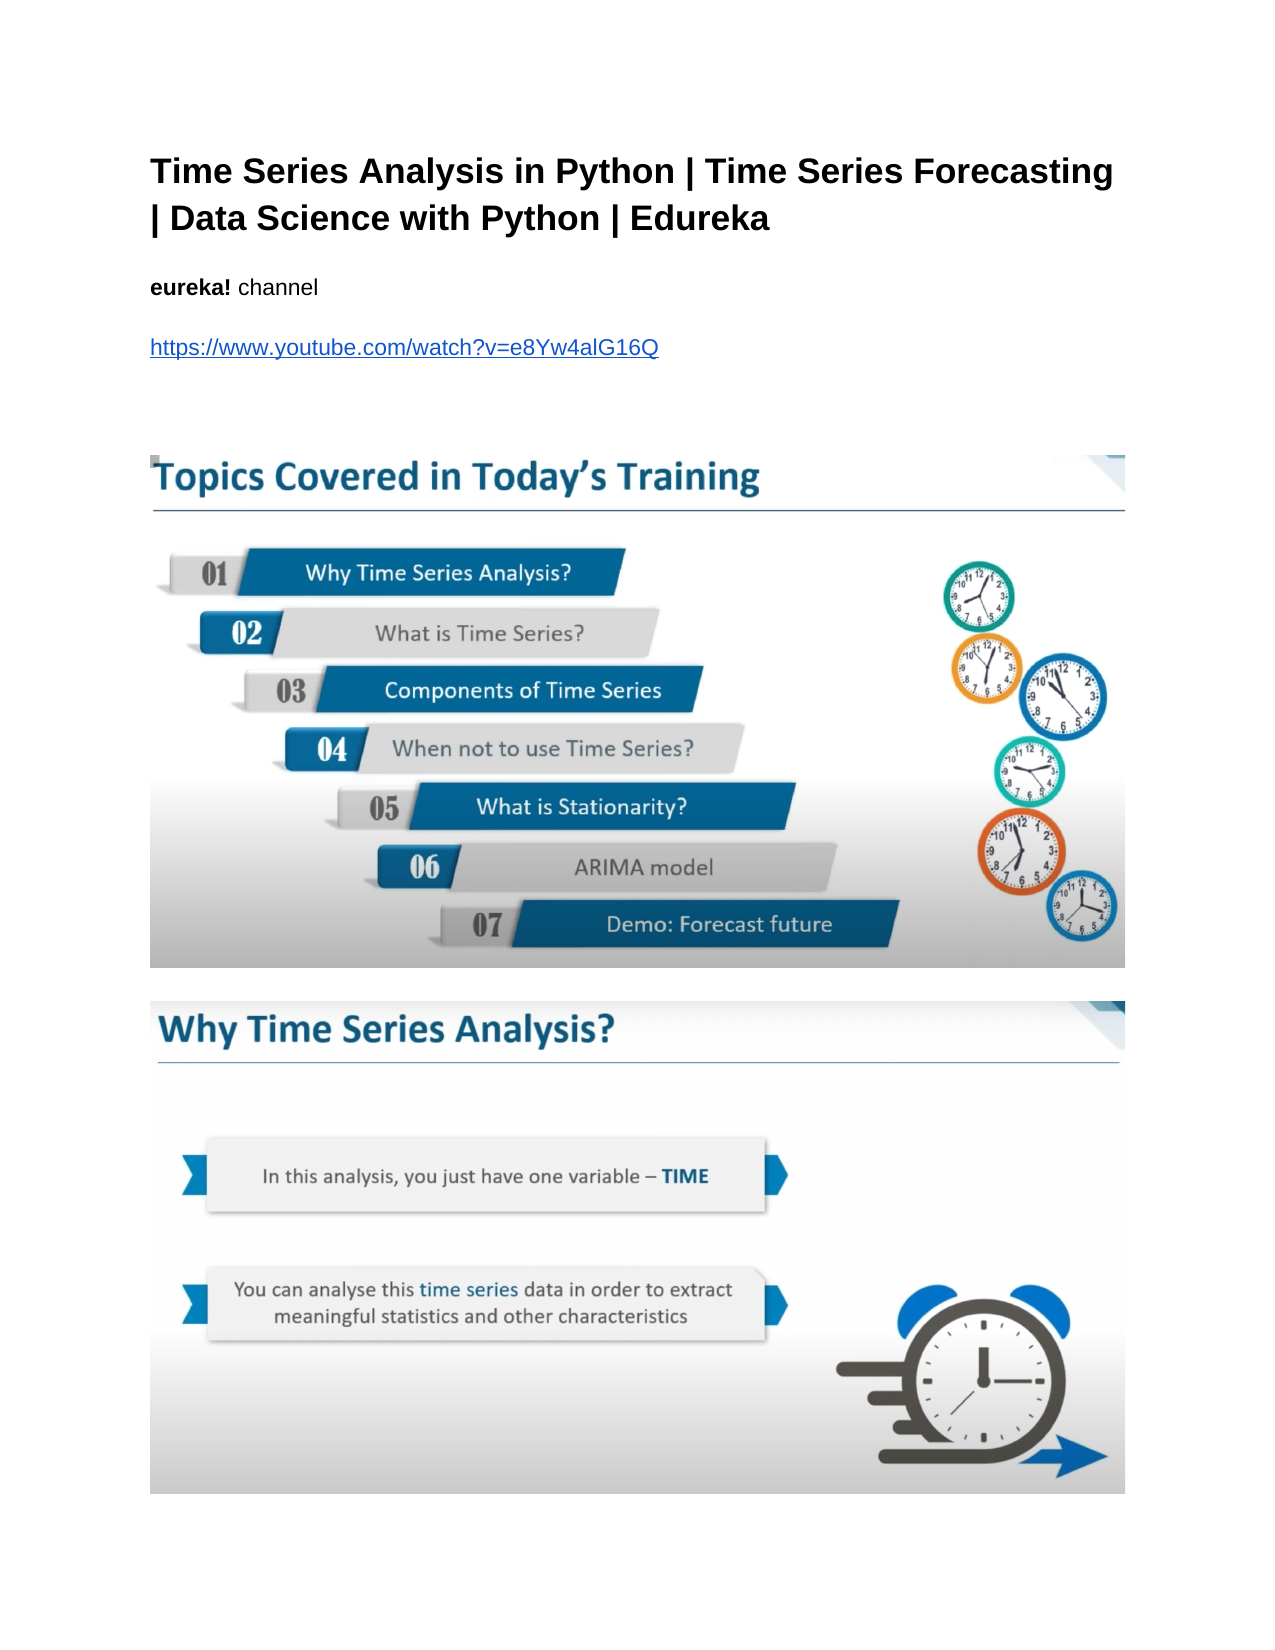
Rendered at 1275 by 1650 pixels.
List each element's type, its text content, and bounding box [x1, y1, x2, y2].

picture [150, 1001, 1125, 1494]
text Time Series Analysis in Python | Time Series Forecasting | Data Science with Python | Edureka [150, 150, 1125, 237]
text https://www.youtube.com/watch?v=e8Yw4alG16Q [150, 334, 1125, 361]
picture [150, 455, 1125, 968]
text eureka! channel [150, 274, 1125, 300]
